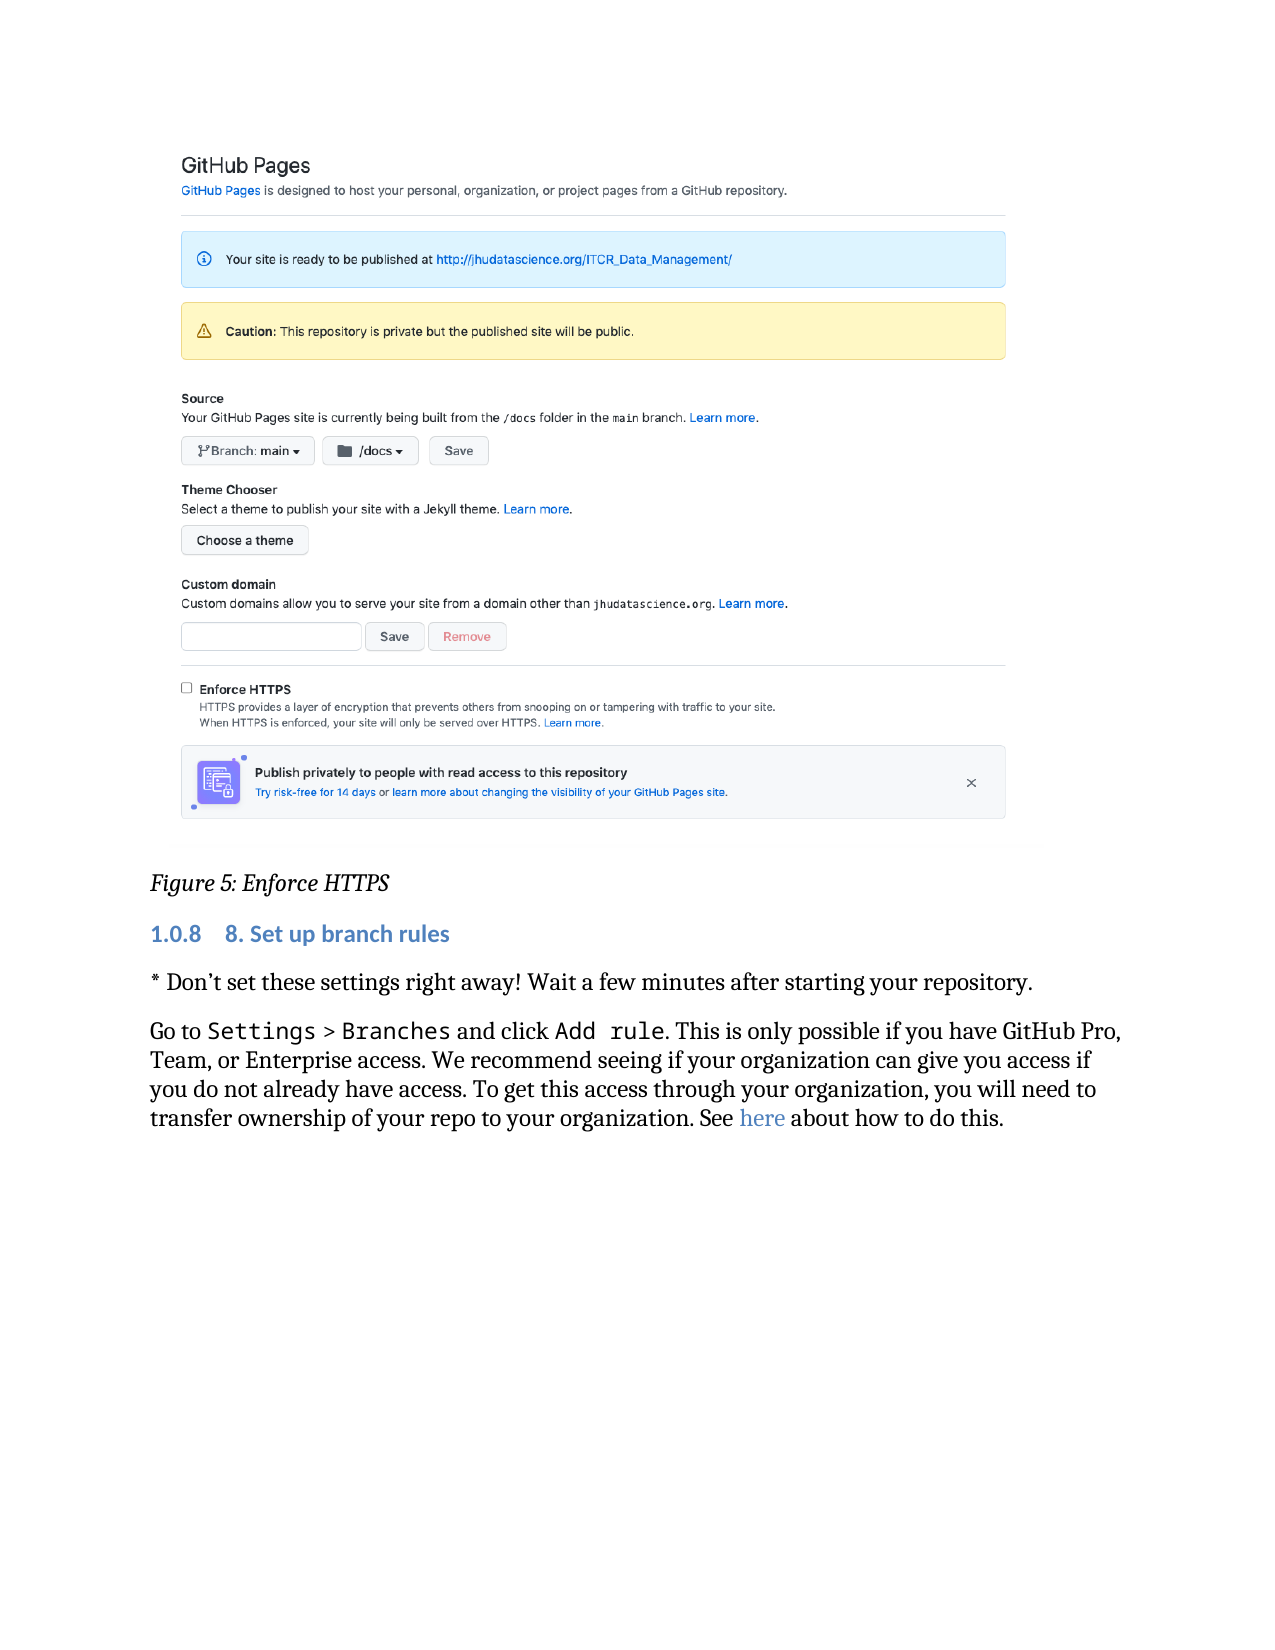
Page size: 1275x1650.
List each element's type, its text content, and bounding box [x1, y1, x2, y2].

text * Don’t set these settings right away! Wait a few minutes after starting your repository. [150, 967, 1125, 996]
subtitle 1.0.8 8. Set up branch rules [150, 918, 1125, 949]
picture [168, 150, 1044, 848]
text Go to Settings > Branches and click Add rule. This is only possible if you have GitHub Pro, Team, or Enterprise access. We recommend seeing if your organization can give you access if you do not already have access. To get this access through your organization, you will need to transfer ownership of your repo to your organization. See here about how to do this. [150, 1015, 1125, 1132]
